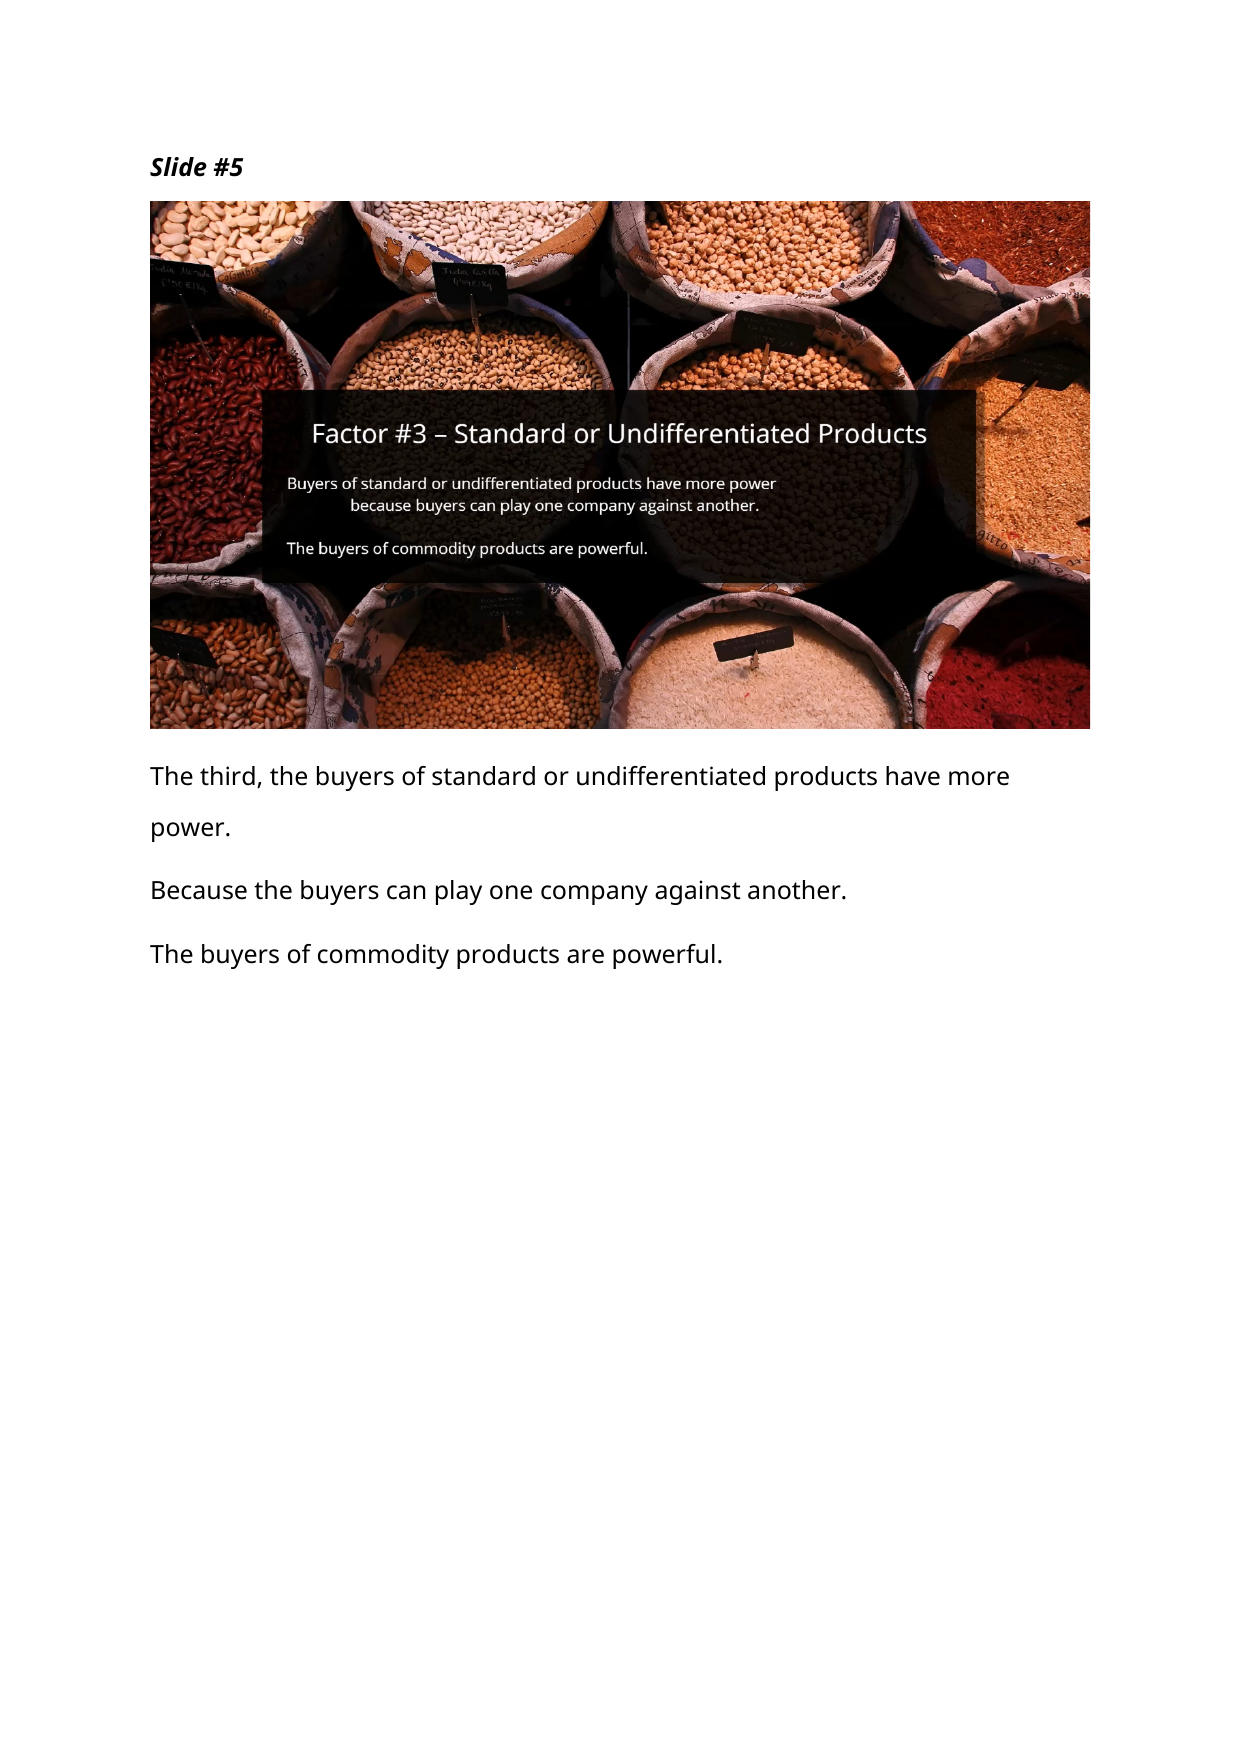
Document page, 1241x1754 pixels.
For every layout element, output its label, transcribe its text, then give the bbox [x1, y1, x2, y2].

text Because the buyers can play one company against another. [150, 873, 1090, 907]
picture [150, 201, 1091, 729]
subtitle Slide #5 [150, 150, 1090, 201]
text The buyers of commodity products are powerful. [150, 936, 1090, 970]
text The third, the buyers of standard or undifferentiated products have more power. [150, 758, 1090, 843]
